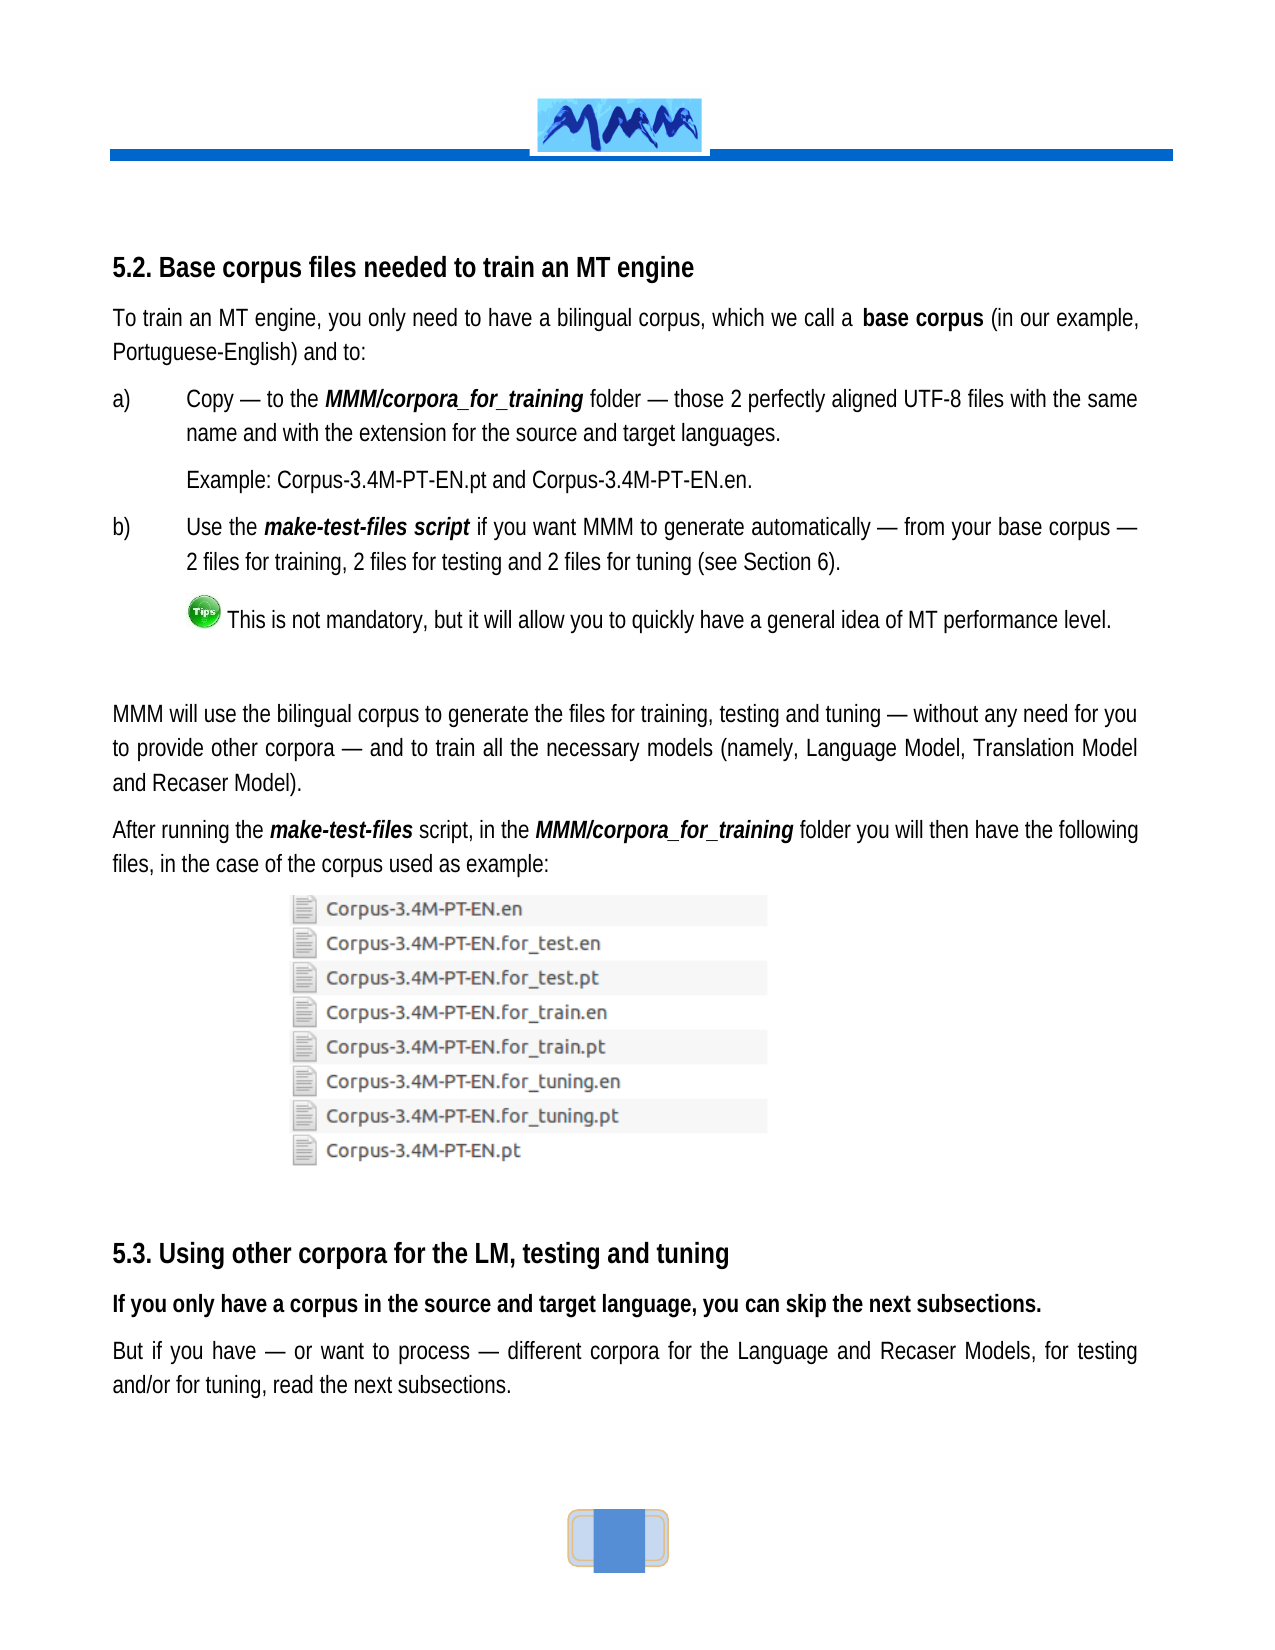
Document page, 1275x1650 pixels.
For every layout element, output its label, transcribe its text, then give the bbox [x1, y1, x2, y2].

text a) Copy — to the MMM/corpora_for_training folder — those 2 perfectly aligned UTF-8 files with the same name and with the extension for the source and target languages. [112, 384, 1140, 447]
text But if you have — or want to process — different corpora for the Language and Recaser Models, for testing and/or for tuning, read the next subsections. [112, 1336, 1140, 1399]
text If you only have a corpus in the source and target language, you can skip the next subsections. [112, 1289, 1140, 1318]
picture [529, 87, 710, 156]
subtitle 5.3. Using other corpora for the LM, testing and tuning [112, 1236, 1140, 1270]
text To train an MT engine, you only need to have a bilingual corpus, which we call a base corpus (in our example, Portuguese-English) and to: [112, 303, 1140, 366]
text b) Use the make-test-files script if you want MMM to generate automatically — from your base corpus — 2 files for training, 2 files for testing and 2 files for tuning (see Section 6). [112, 512, 1140, 575]
picture [186, 593, 222, 629]
text Example: Corpus-3.4M-PT-EN.pt and Corpus-3.4M-PT-EN.en. [112, 465, 1140, 494]
text MMM will use the bilingual corpus to generate the files for training, testing and tuning — without any need for you to provide other corpora — and to train all the necessary models (namely, Language Model, Translation Model and Recaser Model). [112, 699, 1140, 796]
subtitle 5.2. Base corpus files needed to train an MT engine [112, 250, 1140, 284]
text This is not mandatory, but it will allow you to quickly have a general idea of MT performance level. [186, 593, 1140, 634]
picture [289, 895, 768, 1166]
text After running the make-test-files script, in the MMM/corpora_for_training folder you will then have the following files, in the case of the corpus used as example: [112, 814, 1140, 878]
